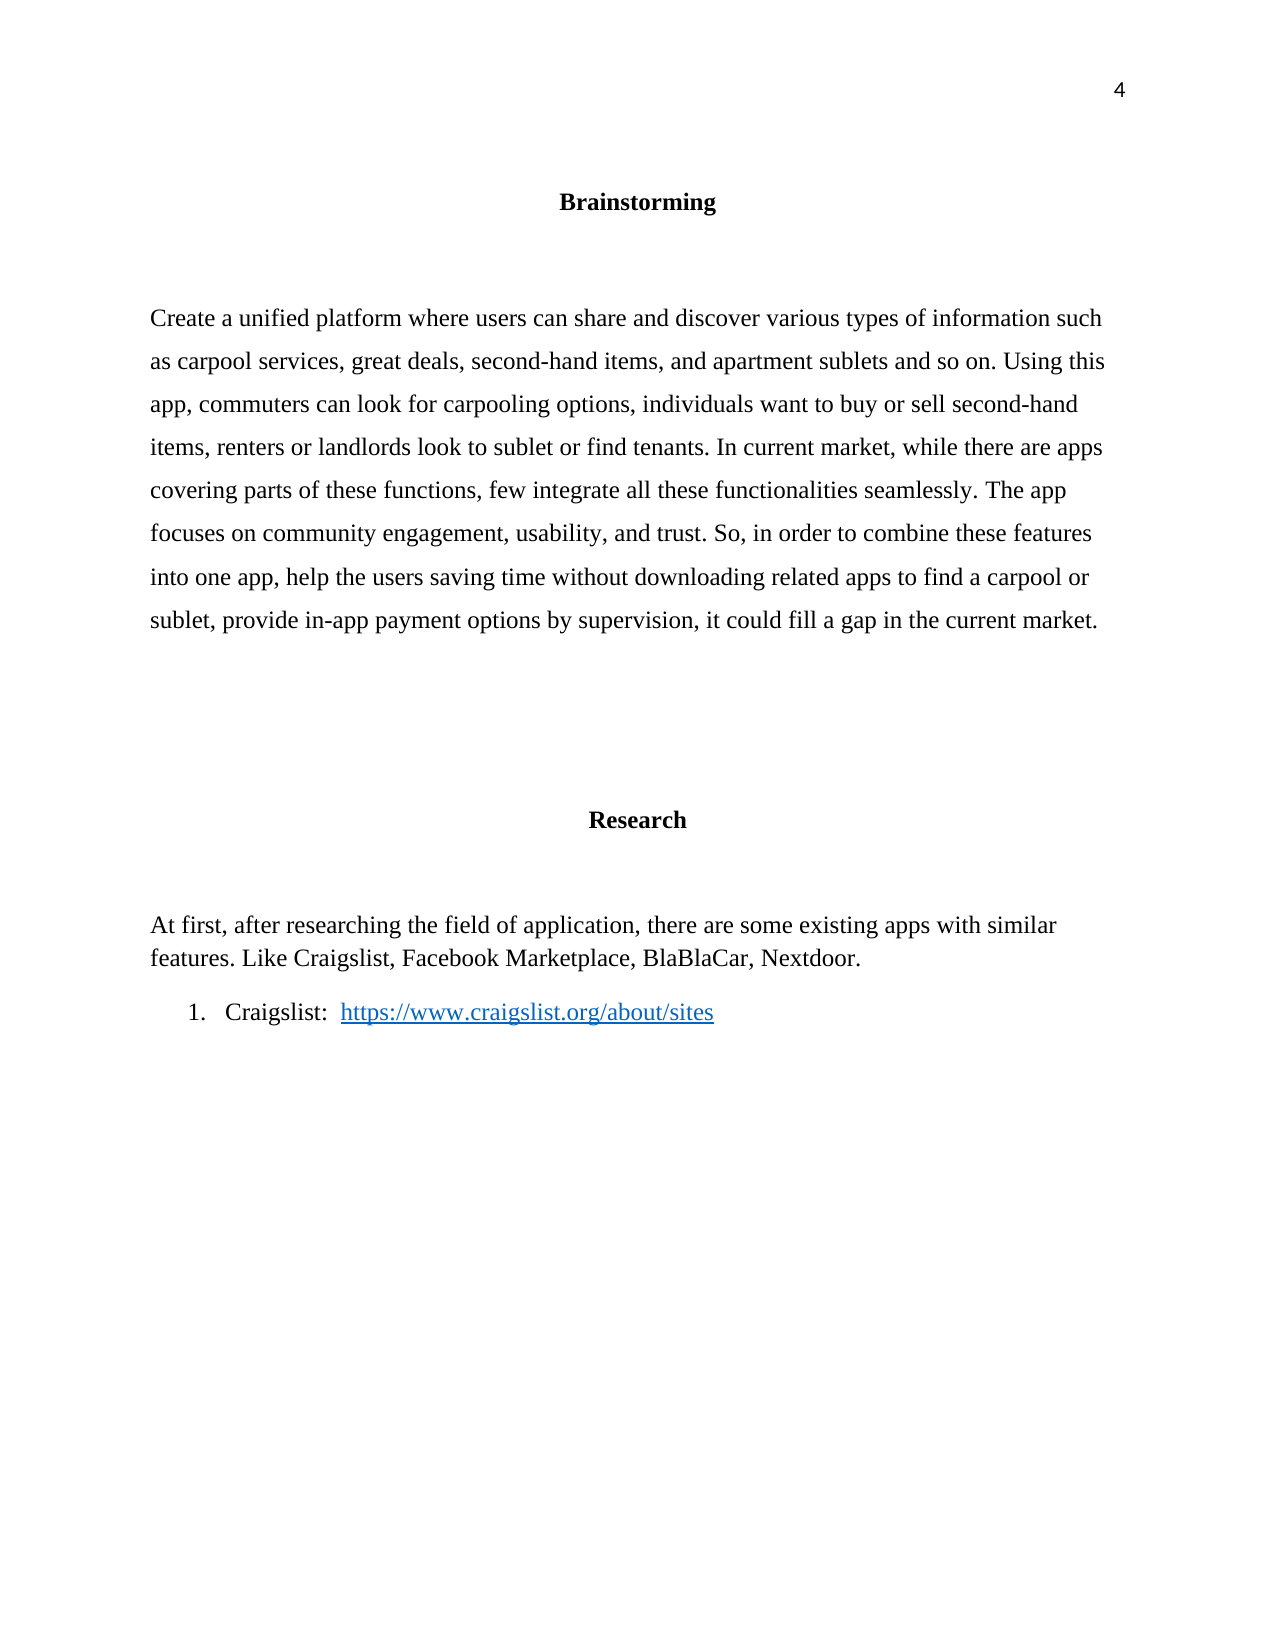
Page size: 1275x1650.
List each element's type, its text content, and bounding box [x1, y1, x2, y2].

text At first, after researching the field of application, there are some existing apps with similar features. Like Craigslist, Facebook Marketplace, BlaBlaCar, Nextdoor. [150, 910, 1125, 972]
text Create a unified platform where users can share and discover various types of information such as carpool services, great deals, second-hand items, and apartment sublets and so on. Using this app, commuters can look for carpooling options, individuals want to buy or sell second-hand items, renters or landlords look to sublet or find tenants. In current market, while there are apps covering parts of these functions, few integrate all these functionalities seamlessly. The app focuses on community engagement, usability, and trust. So, in order to combine these features into one app, help the users saving time without downloading related apps to find a carpool or sublet, provide in-app payment options by supervision, it could fill a gap in the current market. [150, 303, 1125, 633]
list Craigslist: https://www.craigslist.org/about/sites [187, 997, 1125, 1058]
subtitle Research [150, 805, 1125, 834]
subtitle Brainstorming [150, 187, 1125, 216]
